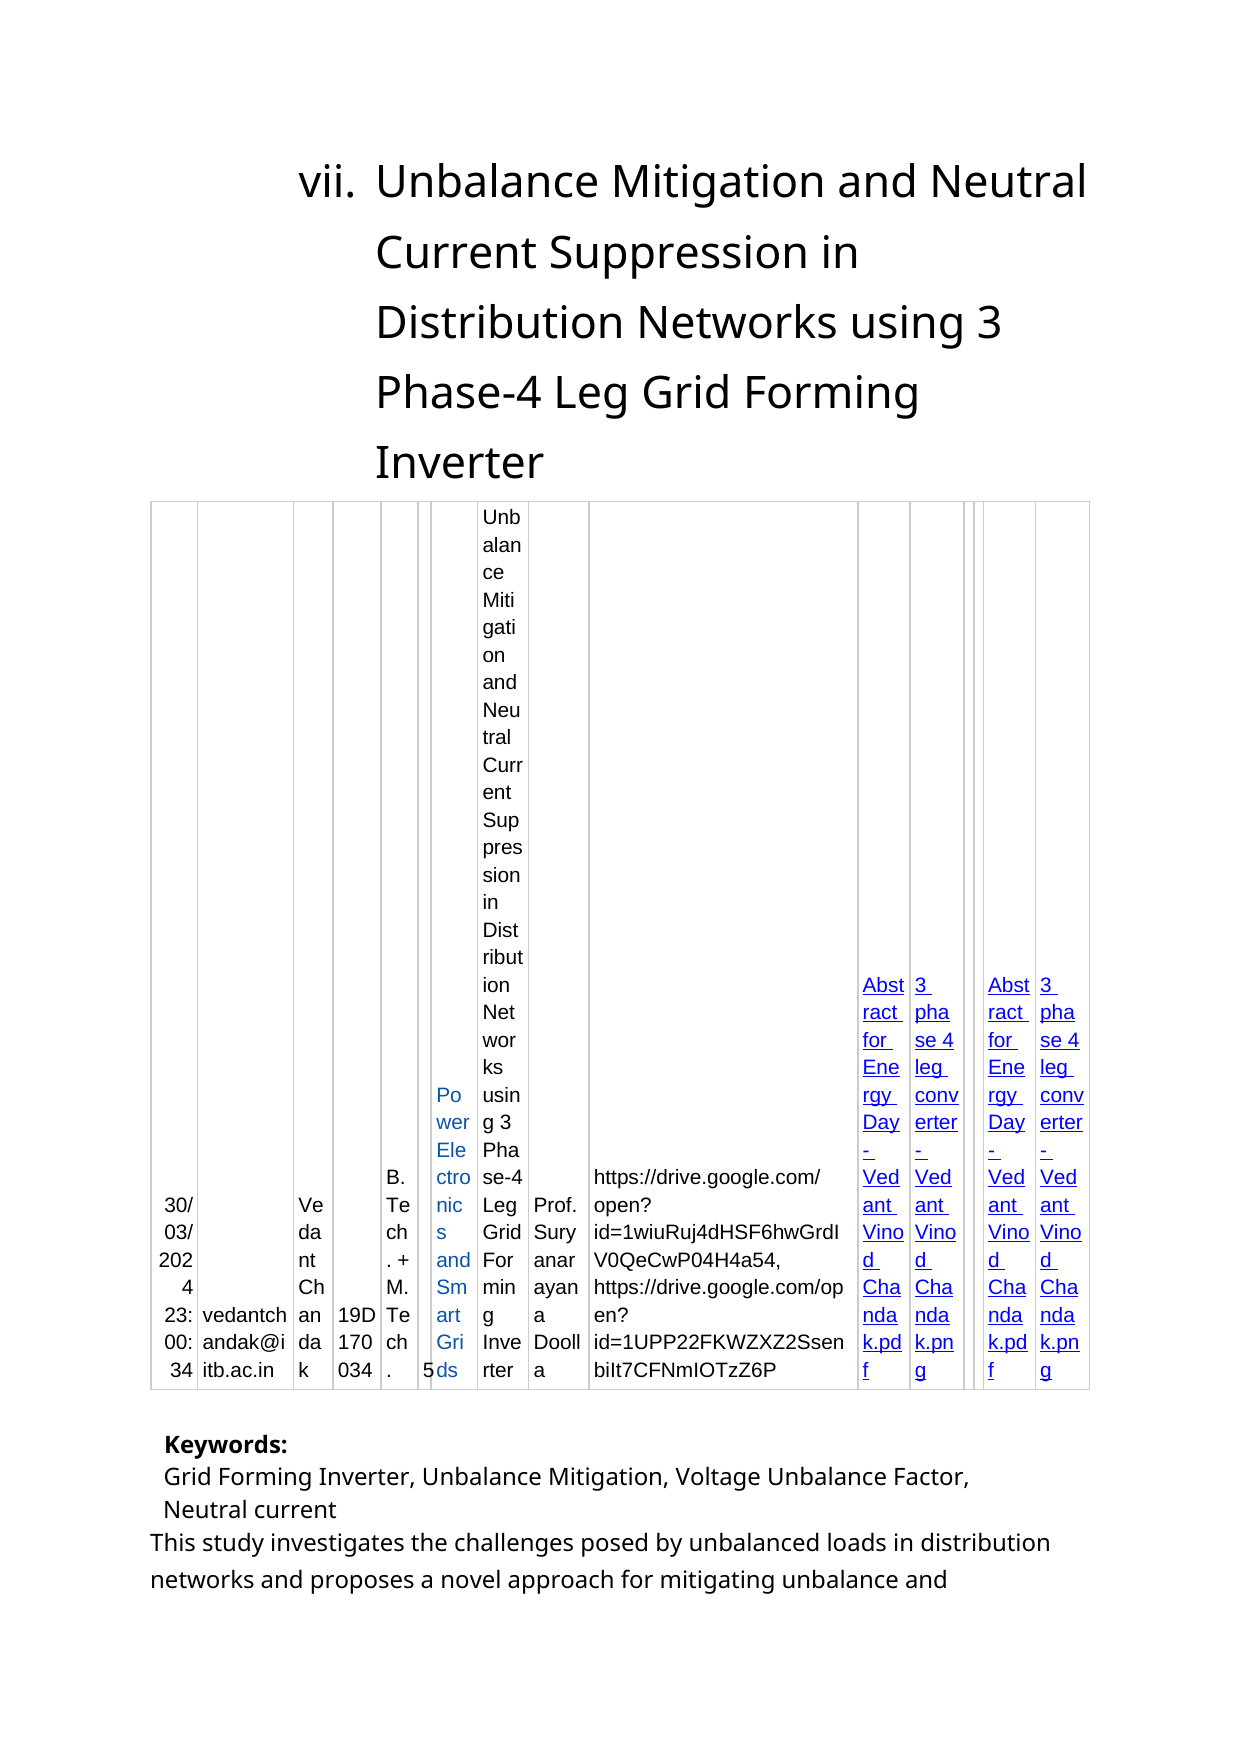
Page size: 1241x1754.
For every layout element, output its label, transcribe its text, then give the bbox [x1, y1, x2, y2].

table_header vedantchandak@iitb.ac.in [198, 502, 293, 1389]
table_header Vedant Chandak [294, 502, 332, 1389]
table_header 3 phase 4 leg converter - Vedant Vinod Chandak.png [1036, 502, 1089, 1389]
table_header https://drive.google.com/open?id=1wiuRuj4dHSF6hwGrdIV0QeCwP04H4a54, https://drive.google.com/open?id=1UPP22FKWZXZ2SsenbiIt7CFNmIOTzZ6P [590, 502, 857, 1389]
table_header 3 phase 4 leg converter - Vedant Vinod Chandak.png [911, 502, 963, 1389]
table_header 30/03/2024 23:00:34 [152, 502, 197, 1389]
table_header Prof. Suryanarayana Doolla [529, 502, 588, 1389]
table_header 19D170034 [334, 502, 380, 1389]
table_header Abstract for Energy Day - Vedant Vinod Chandak.pdf [859, 502, 909, 1389]
table_header B.Tech. + M.Tech. [382, 502, 417, 1389]
table_header [965, 502, 973, 1389]
list Unbalance Mitigation and Neutral Current Suppression in Distribution Networks using 3 Phase-4 Leg Grid Forming Inverter [356, 150, 1090, 491]
text Grid Forming Inverter, Unbalance Mitigation, Voltage Unbalance Factor, Neutral current [163, 1460, 1007, 1525]
table_header Power Electronics and Smart Grids [432, 502, 477, 1389]
table_header Unbalance Mitigation and Neutral Current Suppression in Distribution Networks using 3 Phase-4 Leg Grid Forming Inverter [478, 502, 528, 1389]
text Keywords: [164, 1428, 1090, 1460]
table_header Abstract for Energy Day - Vedant Vinod Chandak.pdf [984, 502, 1035, 1389]
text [150, 1525, 1090, 1595]
table_header [975, 502, 983, 1389]
